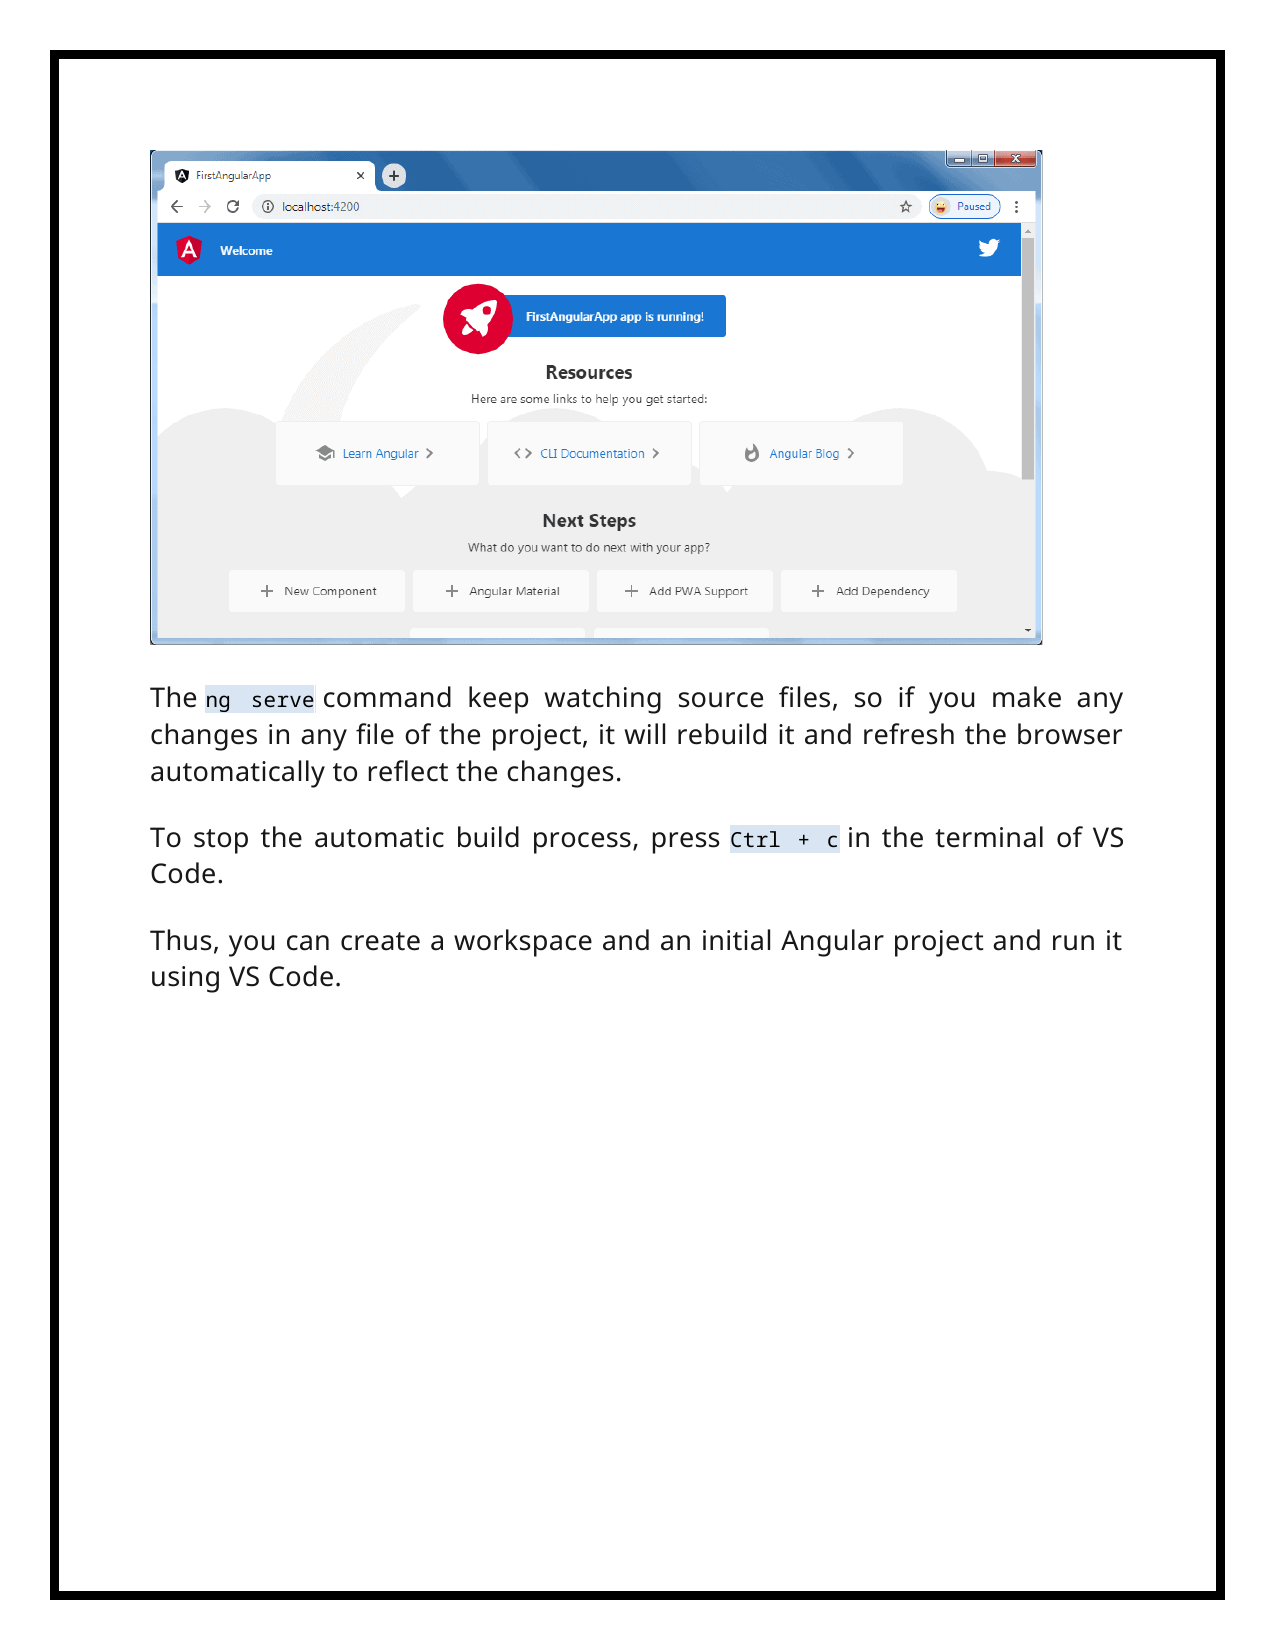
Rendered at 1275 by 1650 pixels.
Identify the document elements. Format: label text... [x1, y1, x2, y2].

picture [150, 150, 1043, 645]
text The ng serve command keep watching source files, so if you make any changes in any file of the project, it will rebuild it and refresh the browser automatically to reflect the changes. [150, 678, 1125, 789]
text Thus, you can create a workspace and an initial Angular project and run it using VS Code. [150, 921, 1125, 995]
text To stop the automatic build process, press Ctrl + c in the terminal of VS Code. [150, 818, 1125, 892]
